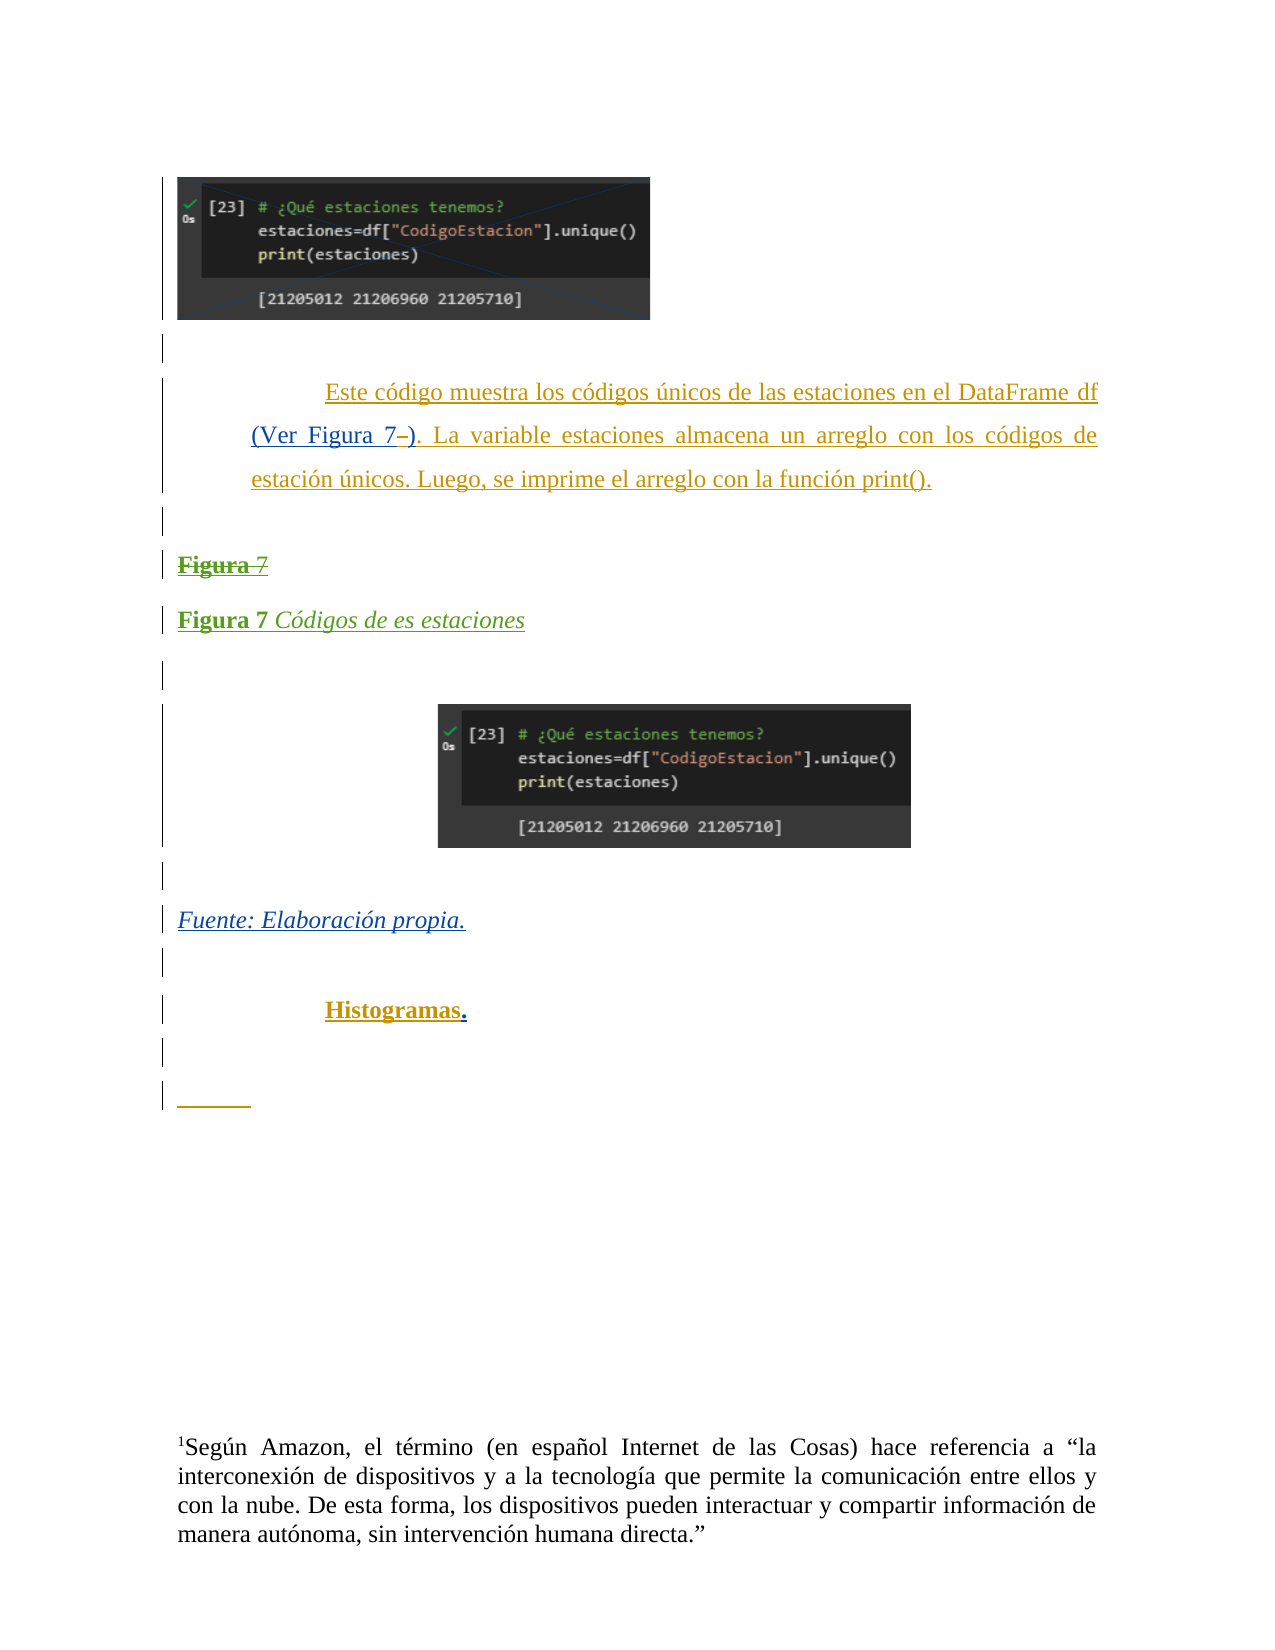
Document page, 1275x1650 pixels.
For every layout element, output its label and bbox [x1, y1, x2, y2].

picture [416, 178, 651, 319]
picture [177, 178, 411, 319]
picture [437, 704, 911, 848]
picture [181, 177, 647, 248]
picture [181, 249, 646, 320]
